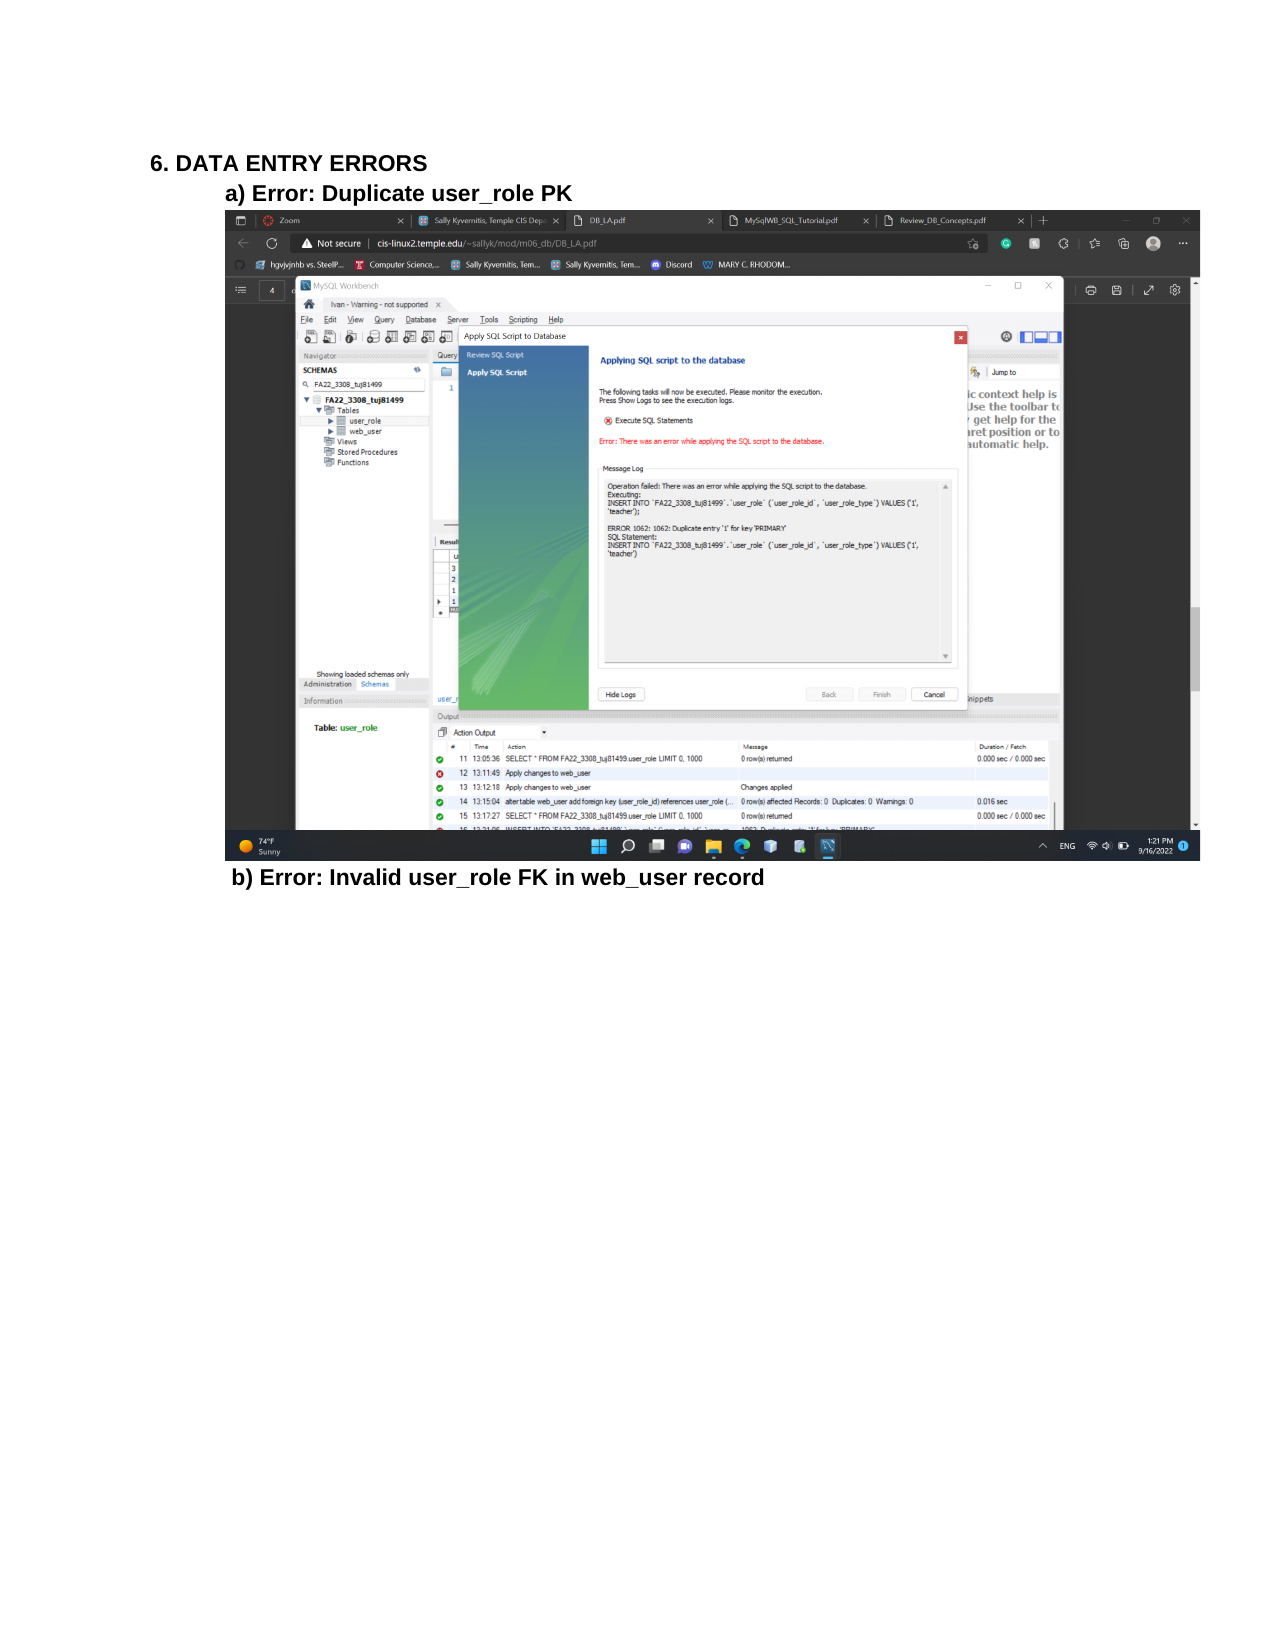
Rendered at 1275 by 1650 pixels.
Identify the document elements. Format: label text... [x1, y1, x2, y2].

text b) Error: Invalid user_role FK in web_user record [150, 864, 1125, 891]
text 6. DATA ENTRY ERRORS [150, 150, 1125, 176]
text a) Error: Duplicate user_role PK [150, 180, 1125, 207]
picture [225, 210, 1200, 861]
